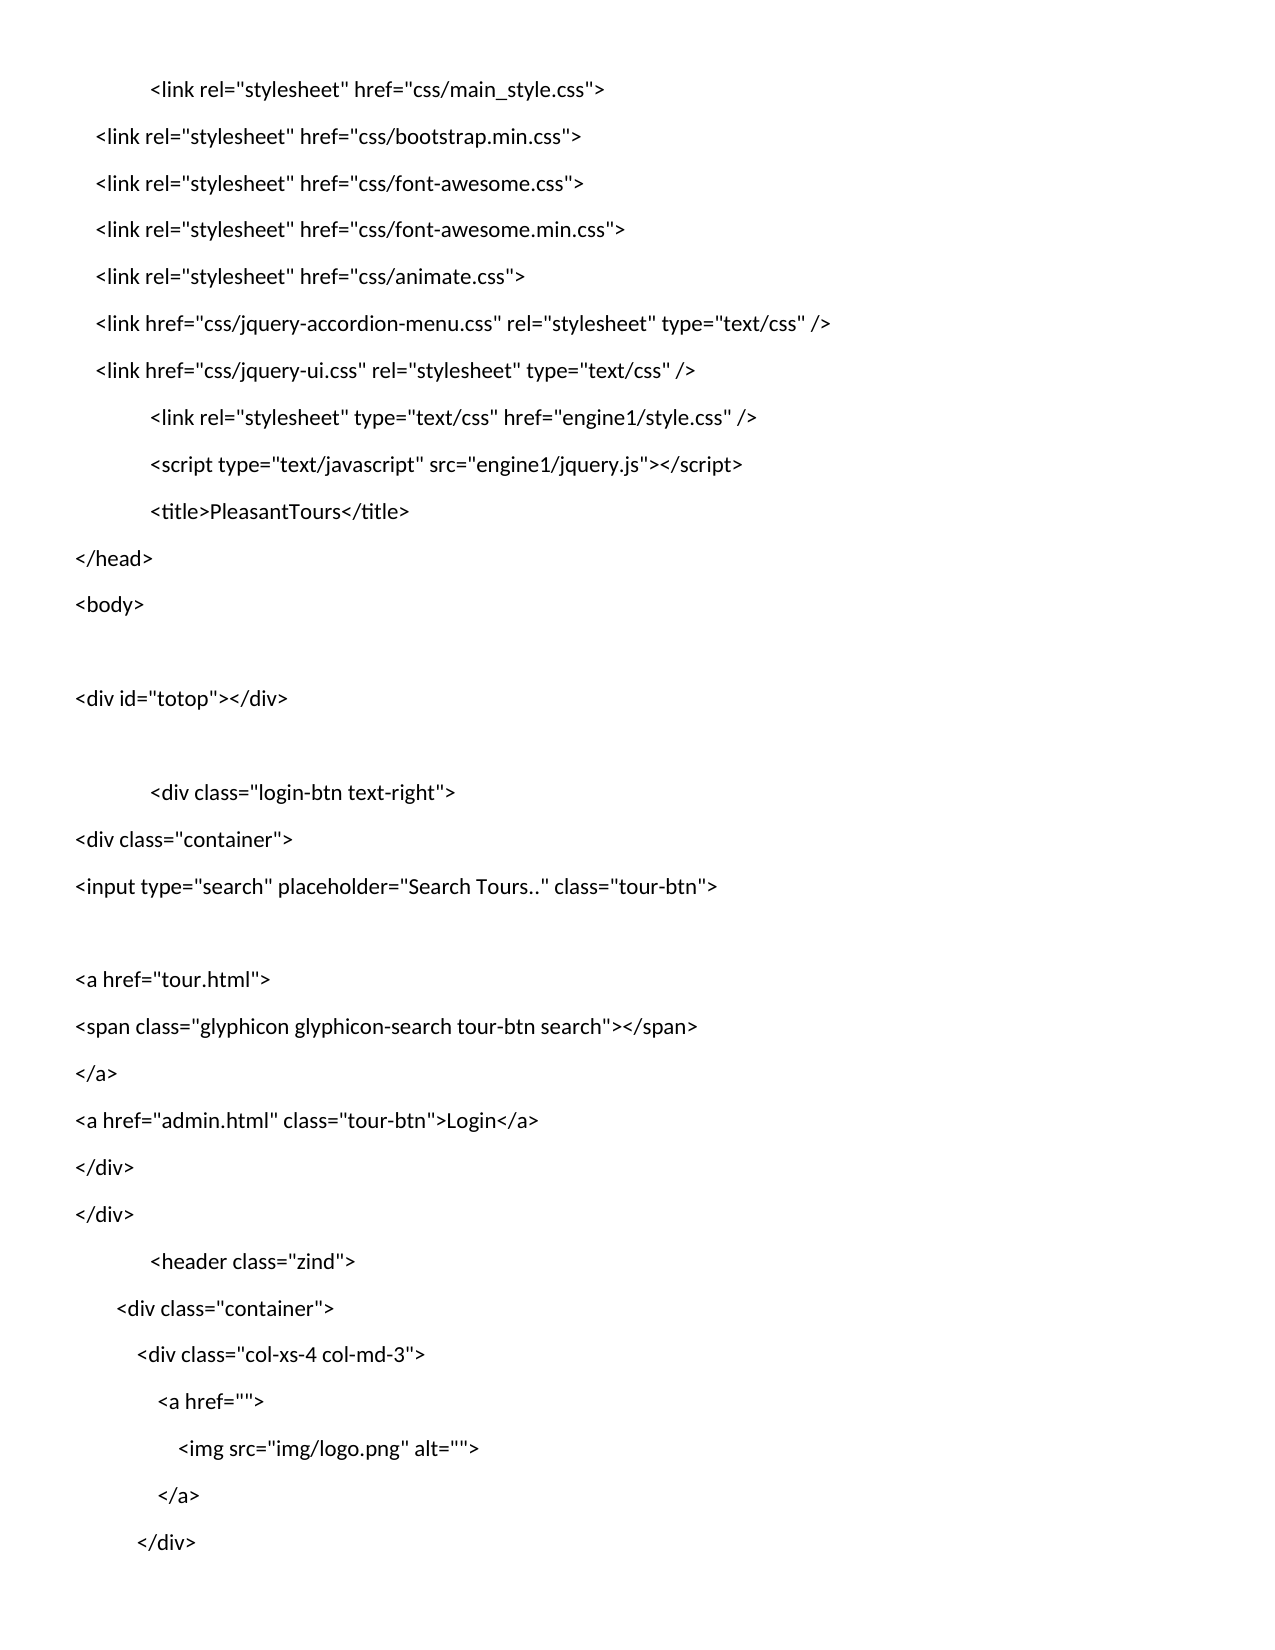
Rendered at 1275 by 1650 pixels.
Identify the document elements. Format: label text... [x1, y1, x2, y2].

text <header class="zind"> [75, 1247, 1200, 1275]
text <div class="login-btn text-right"> [75, 778, 1200, 806]
text <link rel="stylesheet" href="css/bootstrap.min.css"> [75, 122, 1200, 150]
text <div class="container"> [75, 1294, 1200, 1322]
text </a> [75, 1481, 1200, 1509]
text <a href="tour.html"> [75, 966, 1200, 994]
text <body> [75, 591, 1200, 619]
text </div> [75, 1200, 1200, 1228]
text <link rel="stylesheet" href="css/font-awesome.css"> [75, 169, 1200, 197]
text <img src="img/logo.png" alt=""> [75, 1434, 1200, 1462]
text <link rel="stylesheet" href="css/font-awesome.min.css"> [75, 216, 1200, 244]
text <a href="admin.html" class="tour-btn">Login</a> [75, 1106, 1200, 1134]
text <title>PleasantTours</title> [75, 497, 1200, 525]
text <link rel="stylesheet" type="text/css" href="engine1/style.css" /> [75, 403, 1200, 431]
text </div> [75, 1153, 1200, 1181]
text </head> [75, 544, 1200, 572]
text <div class="col-xs-4 col-md-3"> [75, 1341, 1200, 1369]
text <link rel="stylesheet" href="css/main_style.css"> [75, 75, 1200, 103]
text <a href=""> [75, 1387, 1200, 1416]
text <link href="css/jquery-accordion-menu.css" rel="stylesheet" type="text/css" /> [75, 309, 1200, 337]
text <link href="css/jquery-ui.css" rel="stylesheet" type="text/css" /> [75, 356, 1200, 384]
text <script type="text/javascript" src="engine1/jquery.js"></script> [75, 450, 1200, 478]
text <link rel="stylesheet" href="css/animate.css"> [75, 262, 1200, 291]
text </a> [75, 1059, 1200, 1087]
text <span class="glyphicon glyphicon-search tour-btn search"></span> [75, 1012, 1200, 1041]
text </div> [75, 1528, 1200, 1556]
text <div id="totop"></div> [75, 684, 1200, 712]
text <div class="container"> [75, 825, 1200, 853]
text <input type="search" placeholder="Search Tours.." class="tour-btn"> [75, 872, 1200, 900]
